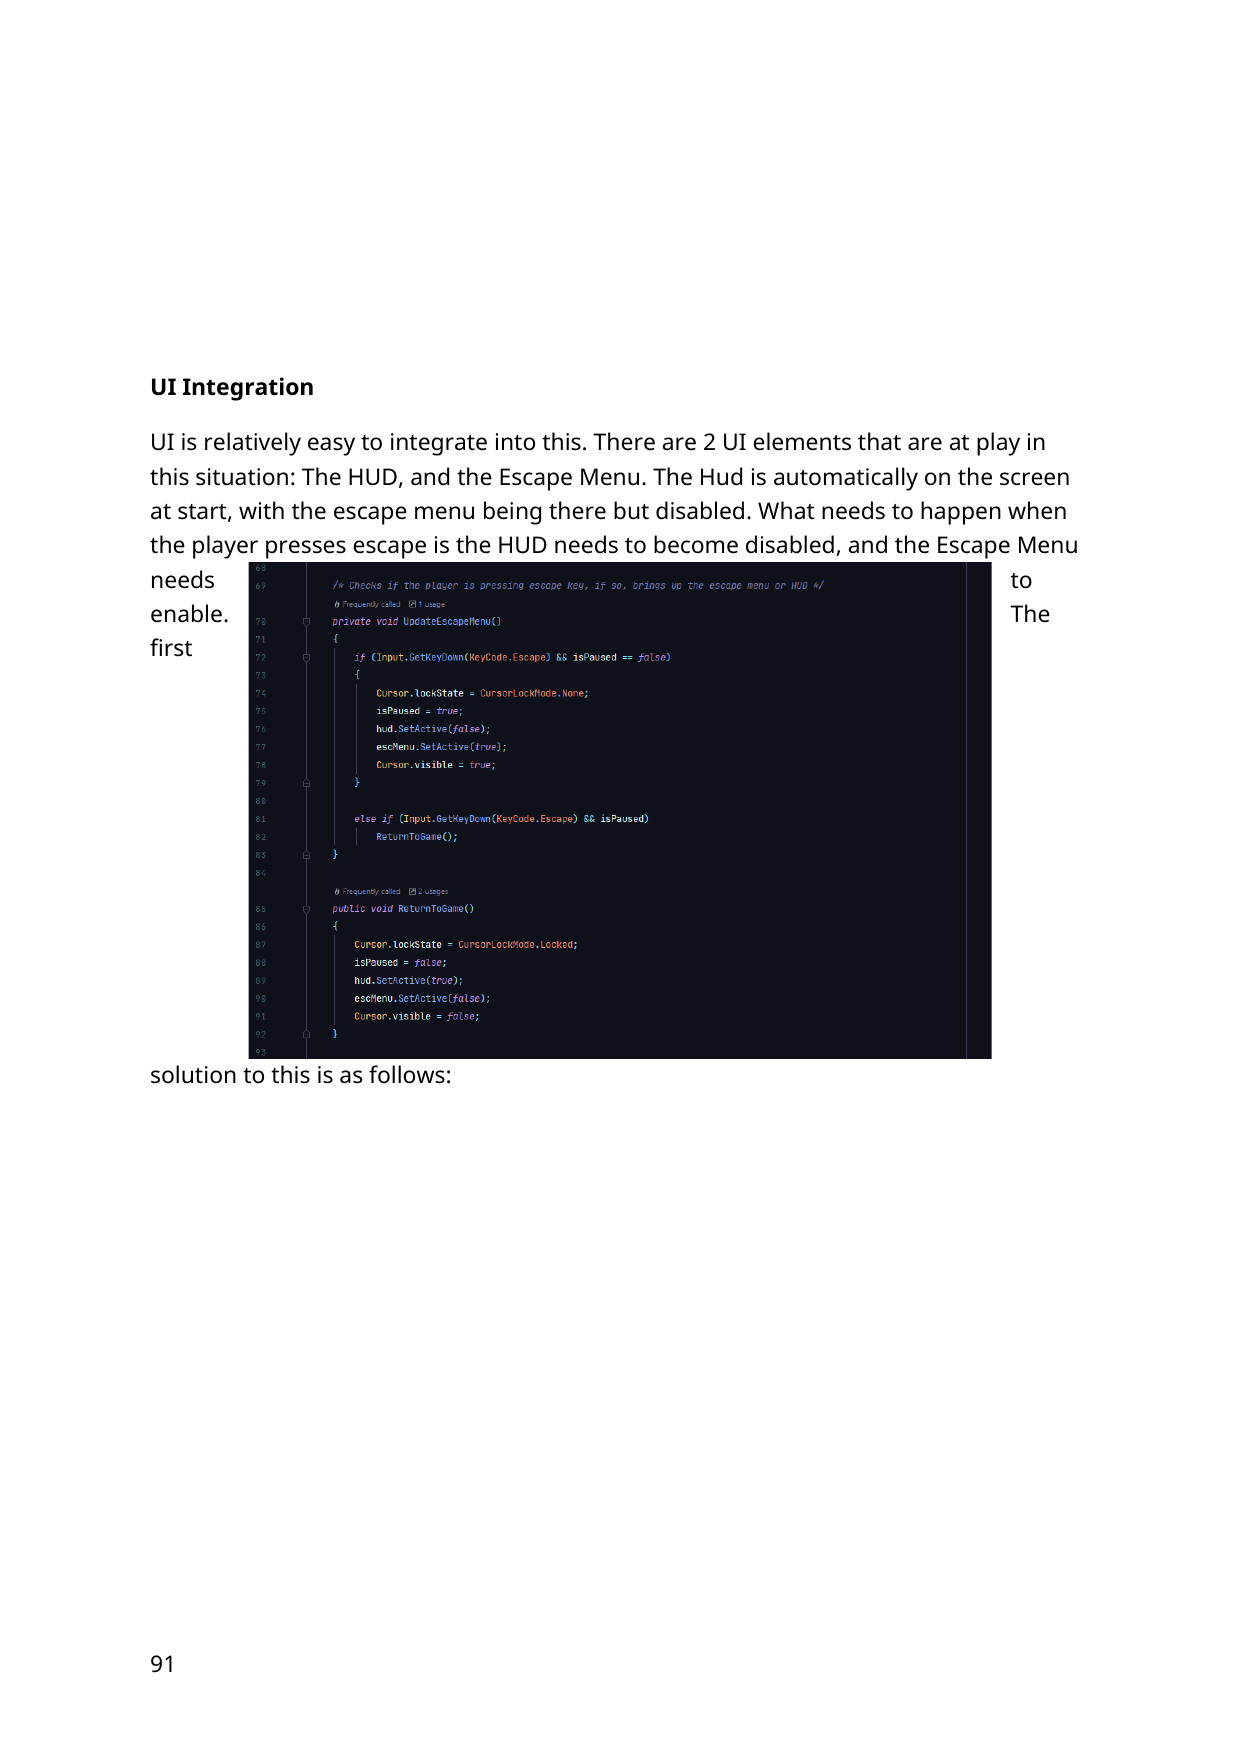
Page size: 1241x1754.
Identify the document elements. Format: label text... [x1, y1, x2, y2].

text UI Integration [150, 371, 1090, 402]
picture [248, 562, 992, 1059]
